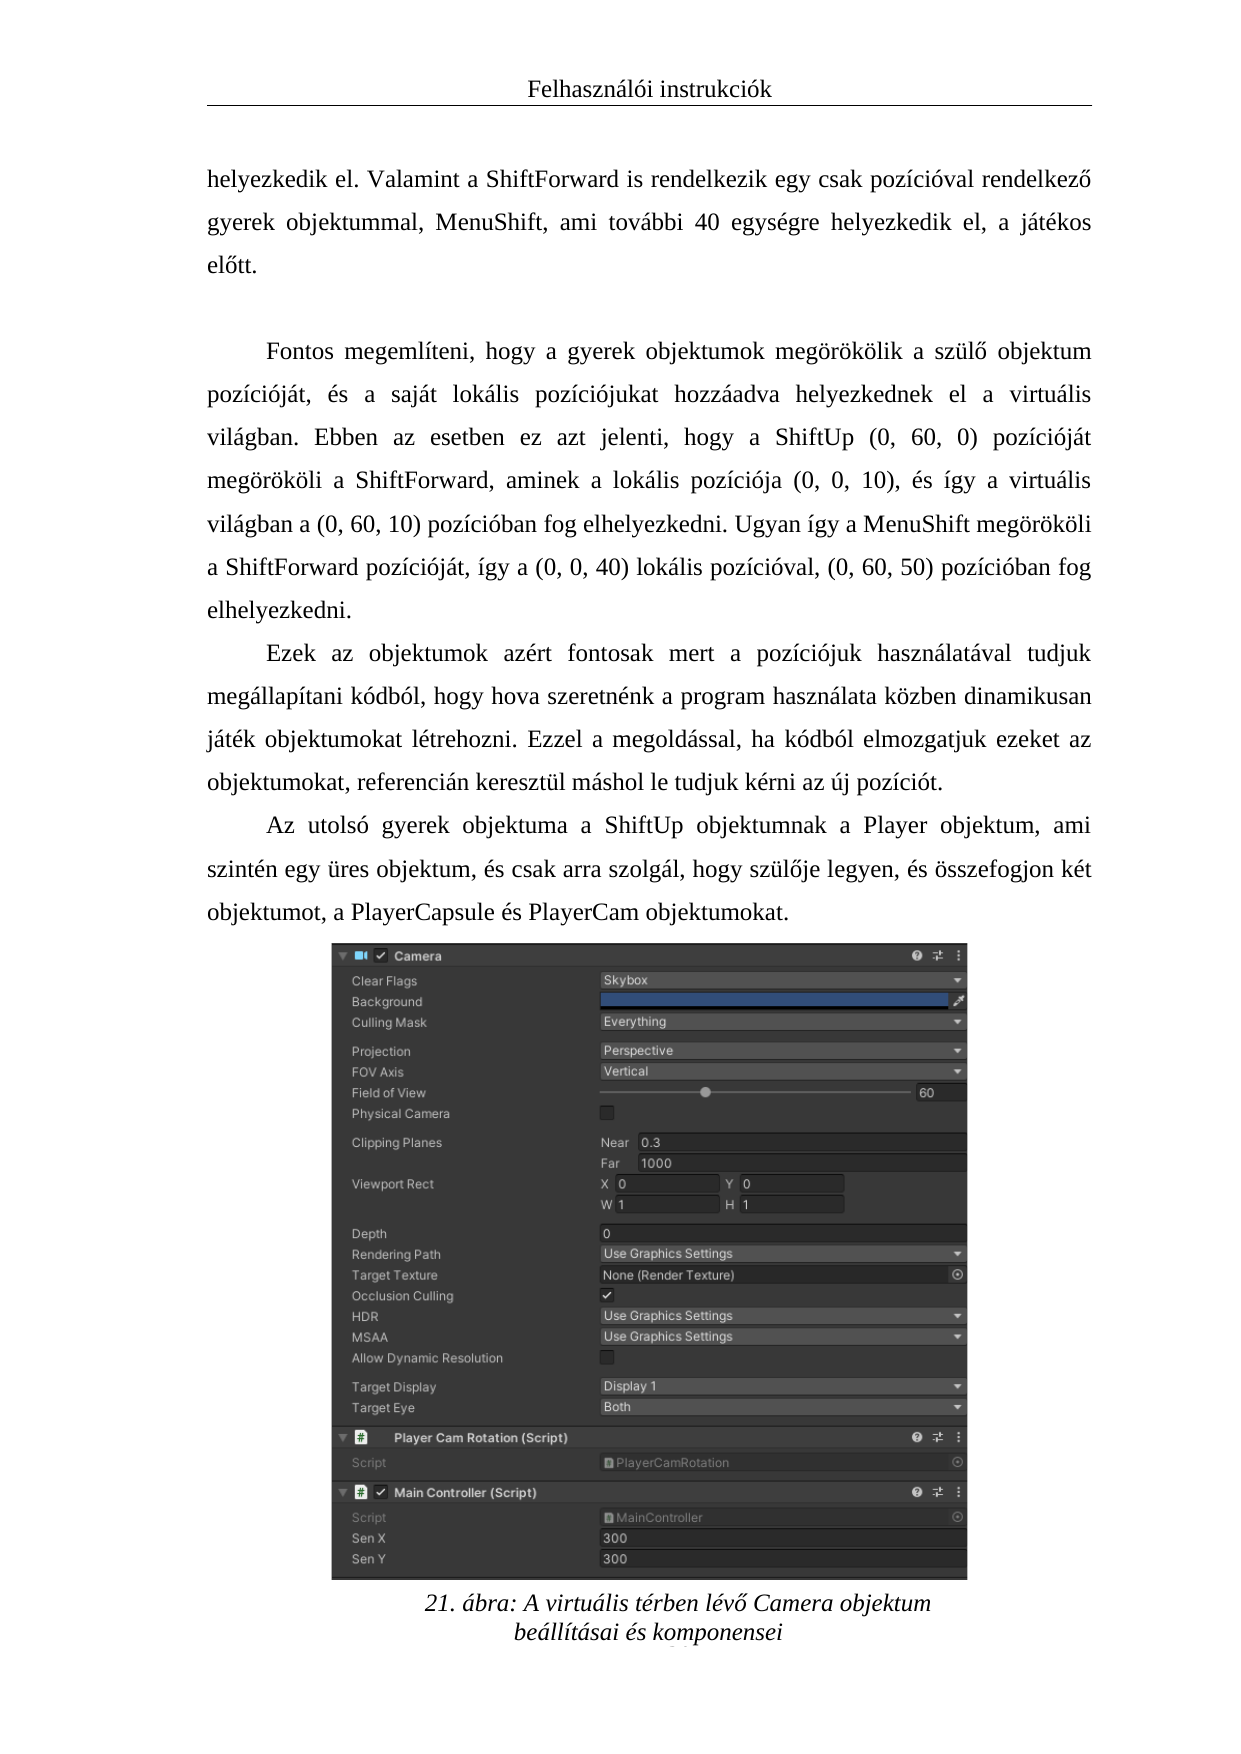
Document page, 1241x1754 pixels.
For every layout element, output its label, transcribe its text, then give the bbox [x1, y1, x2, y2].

text Ezek az objektumok azért fontosak mert a pozíciójuk használatával tudjuk megállapítani kódból, hogy hova szeretnénk a program használata közben dinamikusan játék objektumokat létrehozni. Ezzel a megoldással, ha kódból elmozgatjuk ezeket az objektumokat, referencián keresztül máshol le tudjuk kérni az új pozíciót. [207, 638, 1092, 796]
picture [331, 943, 968, 1580]
text Az utolsó gyerek objektuma a ShiftUp objektumnak a Player objektum, ami szintén egy üres objektum, és csak arra szolgál, hogy szülője legyen, és összefogjon két objektumot, a PlayerCapsule és PlayerCam objektumokat. [207, 811, 1092, 926]
text Az utolsó objektum a hierarchiában egy olyan objektum, ami csak pozícióval és gyerek objektumokkal rendelkezik. Ez az objektum, a ShiftUp, a pozíció komponensében tárolja a Plane síktól való távolságot. A gyerek objektuma, ShiftForward, szintén csak pozícióval rendelkezik, és a felhasználótól 10 egységre előre helyezkedik el. Valamint a ShiftForward is rendelkezik egy csak pozícióval rendelkező gyerek objektummal, MenuShift, ami további 40 egységre helyezkedik el, a játékos előtt. [207, 164, 1092, 279]
text Fontos megemlíteni, hogy a gyerek objektumok megörökölik a szülő objektum pozícióját, és a saját lokális pozíciójukat hozzáadva helyezkednek el a virtuális világban. Ebben az esetben ez azt jelenti, hogy a ShiftUp (0, 60, 0) pozícióját megörököli a ShiftForward, aminek a lokális pozíciója (0, 0, 10), és így a virtuális világban a (0, 60, 10) pozícióban fog elhelyezkedni. Ugyan így a MenuShift megörököli a ShiftForward pozícióját, így a (0, 0, 40) lokális pozícióval, (0, 60, 50) pozícióban fog elhelyezkedni. [207, 336, 1092, 624]
